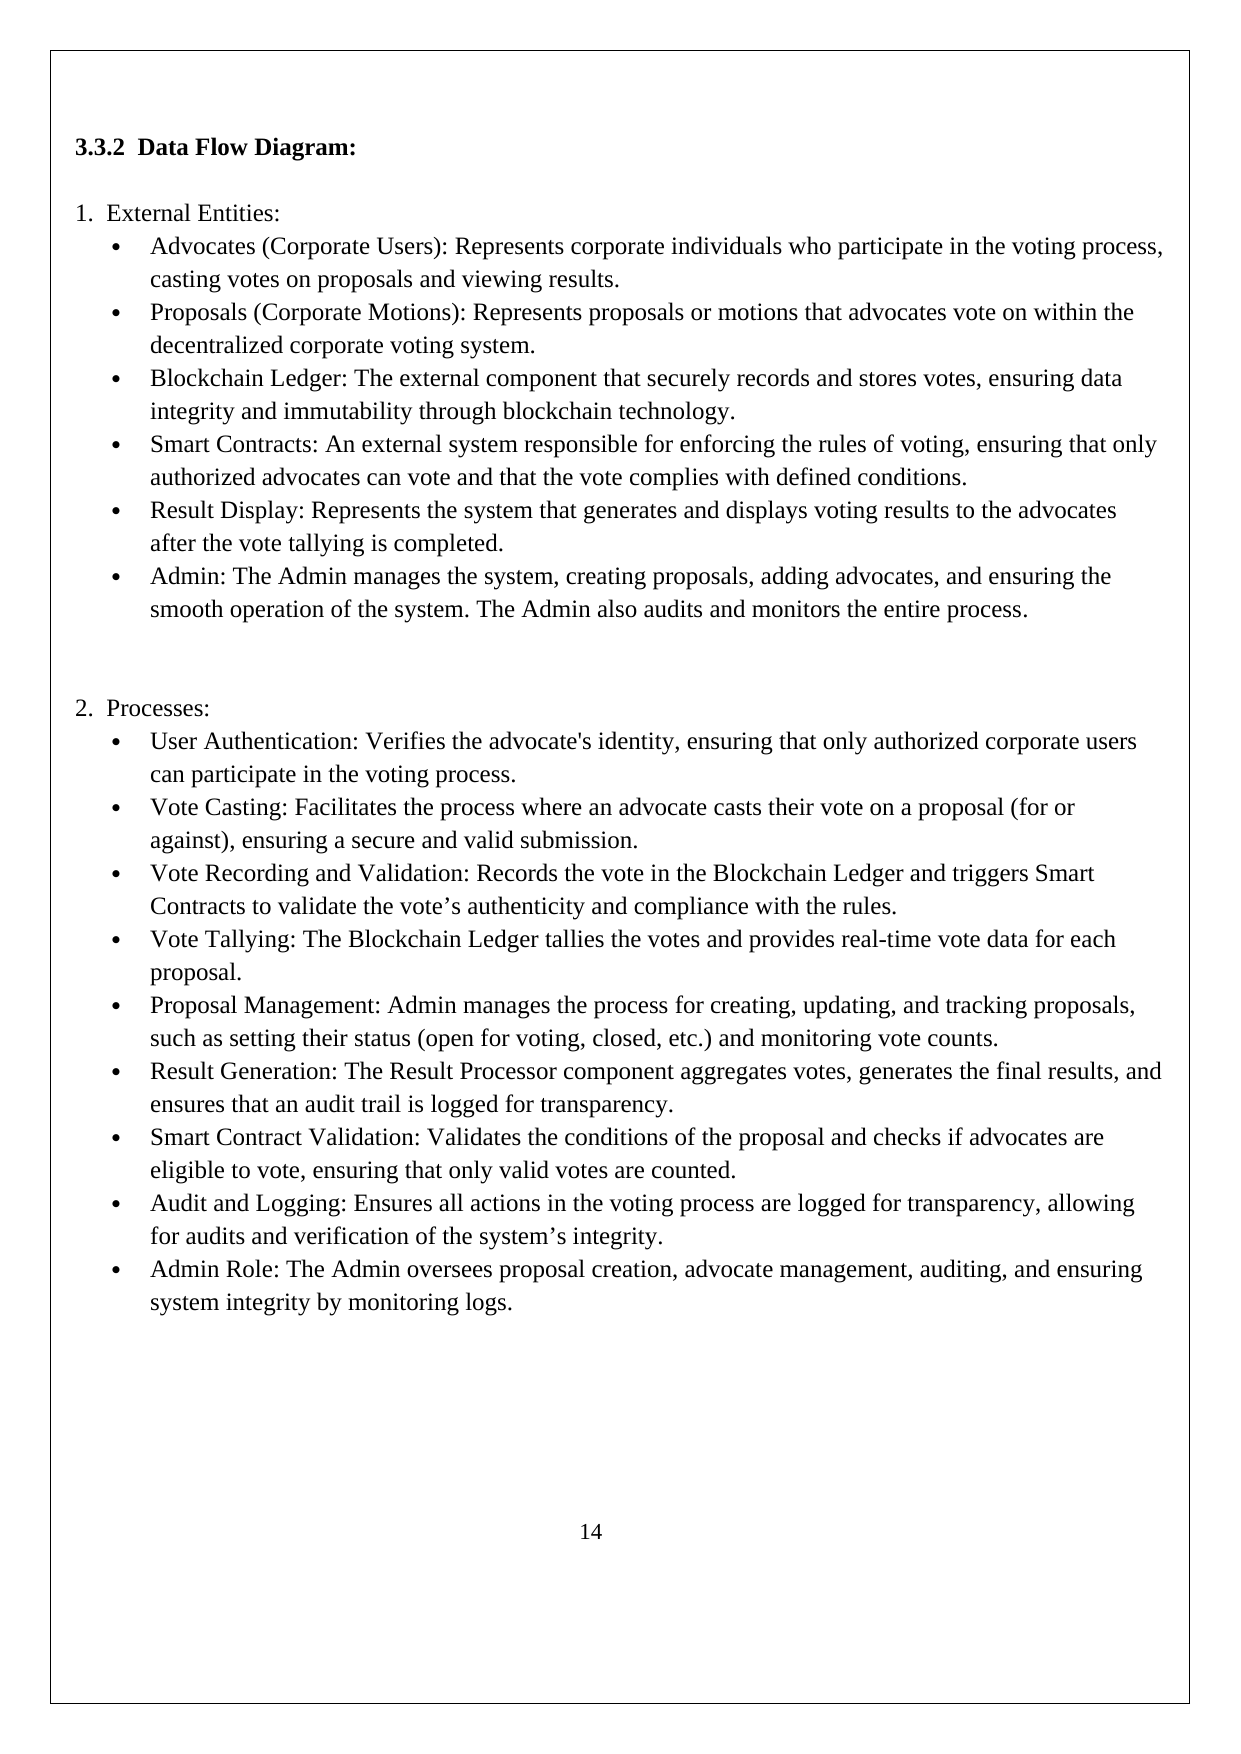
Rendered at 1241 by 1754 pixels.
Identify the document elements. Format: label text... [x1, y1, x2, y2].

list Admin Role: The Admin oversees proposal creation, advocate management, auditing, and ensuring system integrity by monitoring logs. [112, 1254, 1165, 1316]
list User Authentication: Verifies the advocate's identity, ensuring that only authorized corporate users can participate in the voting process. [112, 726, 1165, 788]
list Blockchain Ledger: The external component that securely records and stores votes, ensuring data integrity and immutability through blockchain technology. [112, 363, 1165, 425]
text 3.3.2 Data Flow Diagram: [75, 132, 1165, 161]
list Result Display: Represents the system that generates and displays voting results to the advocates after the vote tallying is completed. [112, 495, 1165, 557]
text 2. Processes: [75, 693, 1165, 722]
list Admin: The Admin manages the system, creating proposals, adding advocates, and ensuring the smooth operation of the system. The Admin also audits and monitors the entire process. [112, 561, 1165, 623]
list Smart Contracts: An external system responsible for enforcing the rules of voting, ensuring that only authorized advocates can vote and that the vote complies with defined conditions. [112, 429, 1165, 491]
text 1. External Entities: [75, 198, 1165, 227]
list Vote Casting: Facilitates the process where an advocate casts their vote on a proposal (for or against), ensuring a secure and valid submission. [112, 792, 1165, 854]
list Advocates (Corporate Users): Represents corporate individuals who participate in the voting process, casting votes on proposals and viewing results. [112, 231, 1165, 293]
list Audit and Logging: Ensures all actions in the voting process are logged for transparency, allowing for audits and verification of the system’s integrity. [112, 1188, 1165, 1250]
list Result Generation: The Result Processor component aggregates votes, generates the final results, and ensures that an audit trail is logged for transparency. [112, 1056, 1165, 1118]
list Proposal Management: Admin manages the process for creating, updating, and tracking proposals, such as setting their status (open for voting, closed, etc.) and monitoring vote counts. [112, 990, 1165, 1052]
list Vote Recording and Validation: Records the vote in the Blockchain Ledger and triggers Smart Contracts to validate the vote’s authenticity and compliance with the rules. [112, 858, 1165, 920]
list Vote Tallying: The Blockchain Ledger tallies the votes and provides real-time vote data for each proposal. [112, 924, 1165, 986]
list Proposals (Corporate Motions): Represents proposals or motions that advocates vote on within the decentralized corporate voting system. [112, 297, 1165, 359]
list Smart Contract Validation: Validates the conditions of the proposal and checks if advocates are eligible to vote, ensuring that only valid votes are counted. [112, 1122, 1165, 1184]
